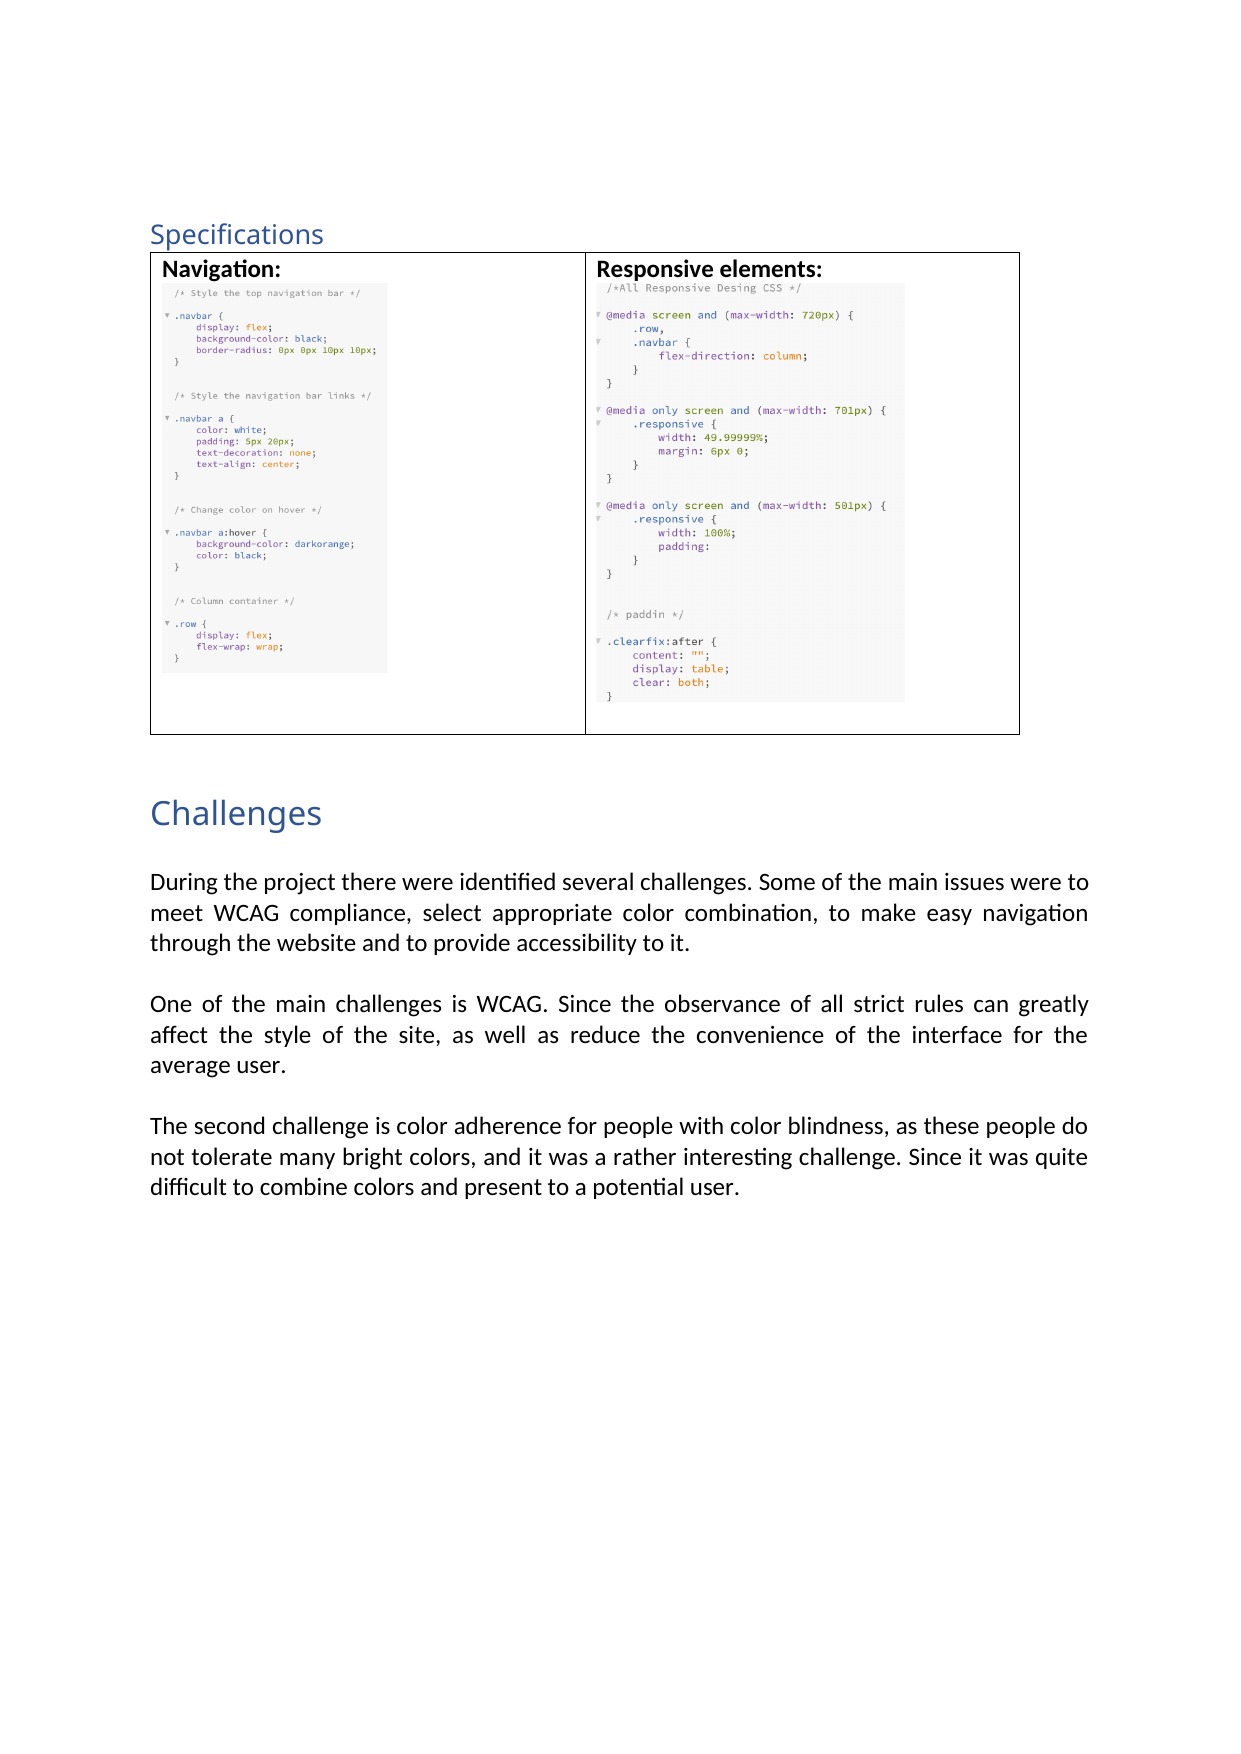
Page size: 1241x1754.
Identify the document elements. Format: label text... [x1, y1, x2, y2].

table_header Responsive elements: [586, 253, 1019, 734]
picture [161, 283, 388, 673]
picture [596, 283, 905, 702]
text The second challenge is color adherence for people with color blindness, as these people do not tolerate many bright colors, and it was a rather interesting challenge. Since it was quite difficult to combine colors and present to a potential user. [150, 1110, 1090, 1202]
text During the project there were identified several challenges. Some of the main issues were to meet WCAG compliance, select appropriate color combination, to make easy navigation through the website and to provide accessibility to it. [150, 866, 1090, 958]
text One of the main challenges is WCAG. Since the observance of all strict rules can greatly affect the style of the site, as well as reduce the convenience of the interface for the average user. [150, 988, 1090, 1080]
subtitle Challenges [150, 790, 1090, 836]
subtitle Specifications [150, 215, 1090, 252]
table_header Navigation: [151, 253, 585, 734]
